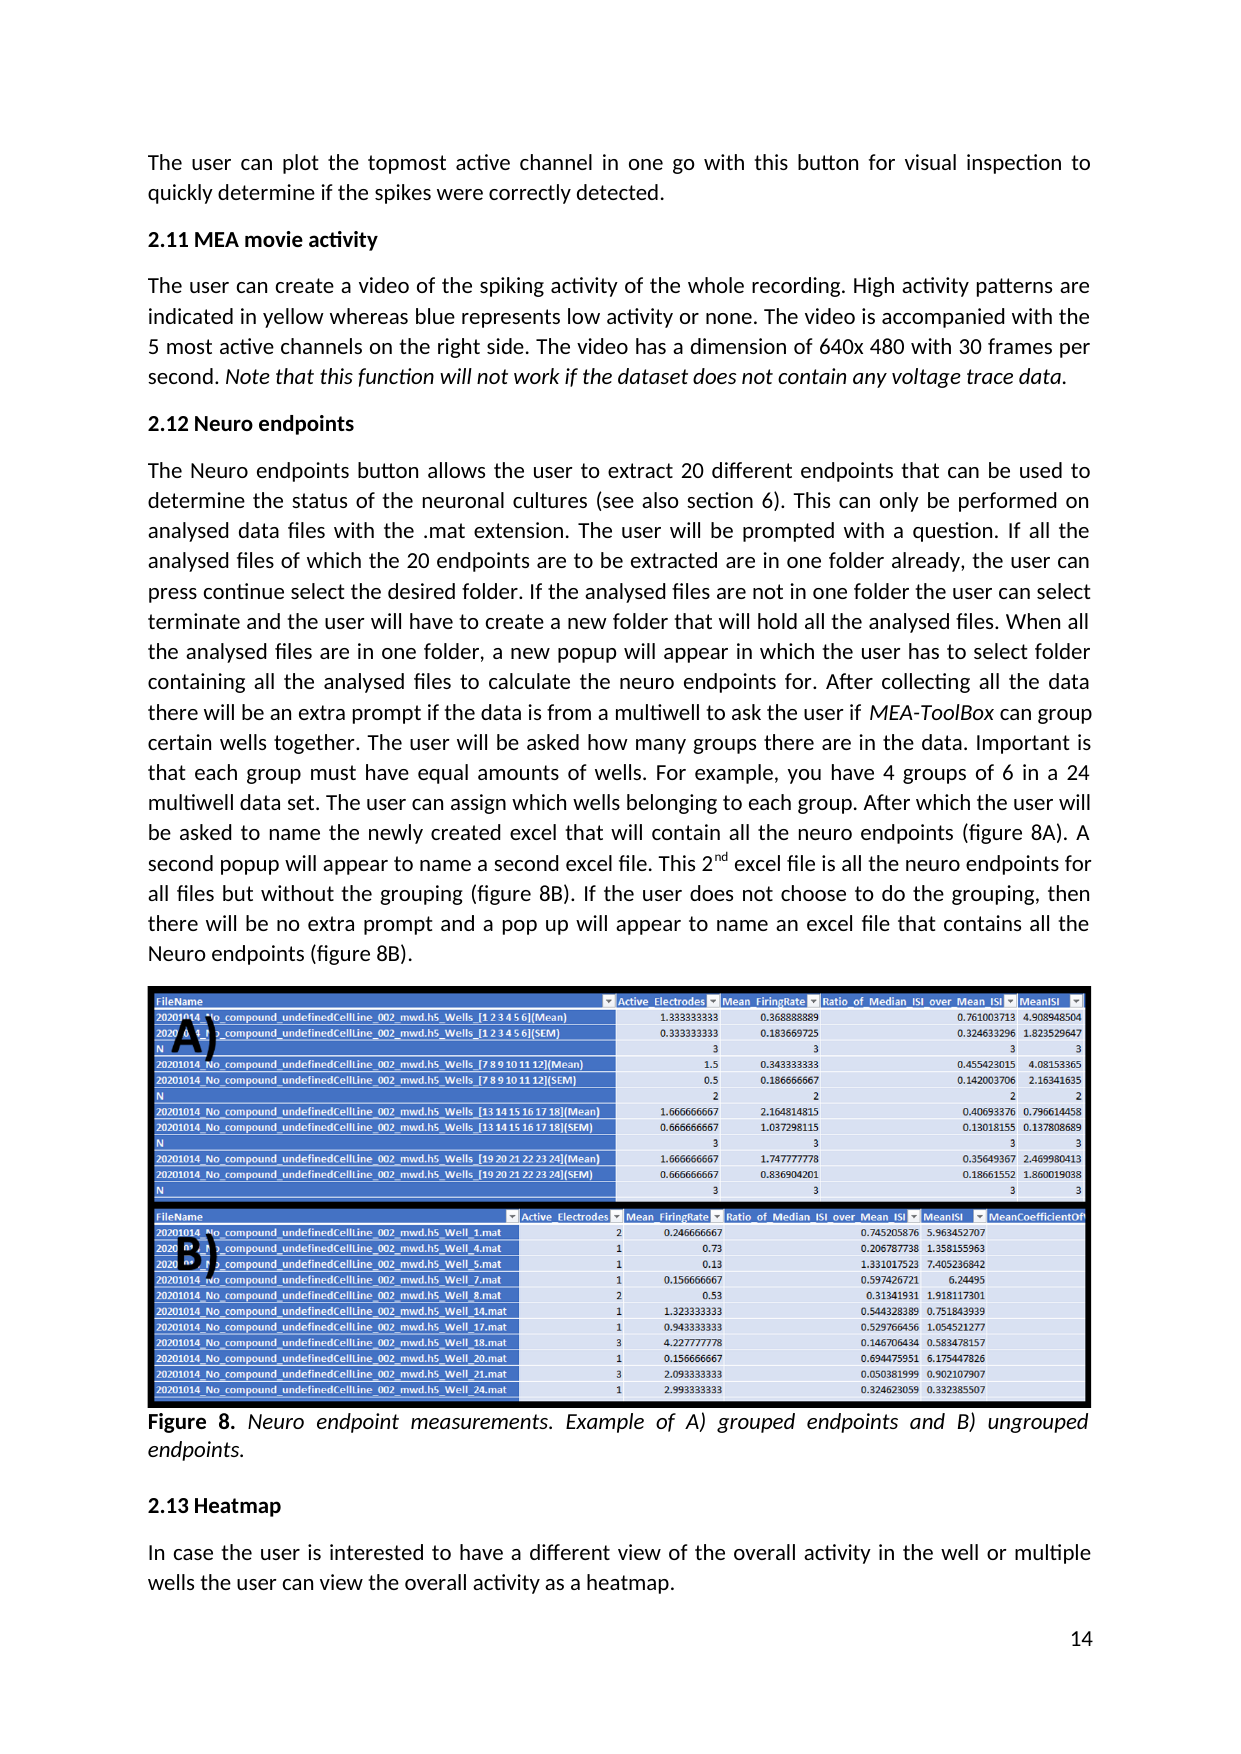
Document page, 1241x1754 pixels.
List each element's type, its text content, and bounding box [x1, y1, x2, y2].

text The user can create a video of the spiking activity of the whole recording. High activity patterns are indicated in yellow whereas blue represents low activity or none. The video is accompanied with the 5 most active channels on the right side. The video has a dimension of 640x 480 with 30 frames per second. Note that this function will not work if the dataset does not contain any voltage trace data. [148, 272, 1093, 390]
text 2.11 MEA movie activity [148, 225, 1093, 253]
text Figure 8. Neuro endpoint measurements. Example of A) grouped endpoints and B) ungrouped endpoints. [148, 1407, 1093, 1463]
text The user can plot the topmost active channel in one go with this button for visual inspection to quickly determine if the spikes were correctly detected. [148, 148, 1093, 206]
text In case the user is interested to have a different view of the overall activity in the well or multiple wells the user can view the overall activity as a heatmap. [148, 1538, 1093, 1596]
picture [147, 986, 1092, 1408]
text 2.12 Neuro endpoints [148, 409, 1093, 437]
text 2.13 Heatmap [148, 1491, 1093, 1519]
text The Neuro endpoints button allows the user to extract 20 different endpoints that can be used to determine the status of the neuronal cultures (see also section 6). This can only be performed on analysed data files with the .mat extension. The user will be prompted with a question. If all the analysed files of which the 20 endpoints are to be extracted are in one folder already, the user can press continue select the desired folder. If the analysed files are not in one folder the user can select terminate and the user will have to create a new folder that will hold all the analysed files. When all the analysed files are in one folder, a new popup will appear in which the user has to select folder containing all the analysed files to calculate the neuro endpoints for. After collecting all the data there will be an extra prompt if the data is from a multiwell to ask the user if MEA-ToolBox can group certain wells together. The user will be asked how many groups there are in the data. Important is that each group must have equal amounts of wells. For example, you have 4 groups of 6 in a 24 multiwell data set. The user can assign which wells belonging to each group. After which the user will be asked to name the newly created excel that will contain all the neuro endpoints (figure 8A). A second popup will appear to name a second excel file. This 2nd excel file is all the neuro endpoints for all files but without the grouping (figure 8B). If the user does not choose to do the grouping, then there will be no extra prompt and a pop up will appear to name an excel file that contains all the Neuro endpoints (figure 8B). [148, 456, 1093, 967]
